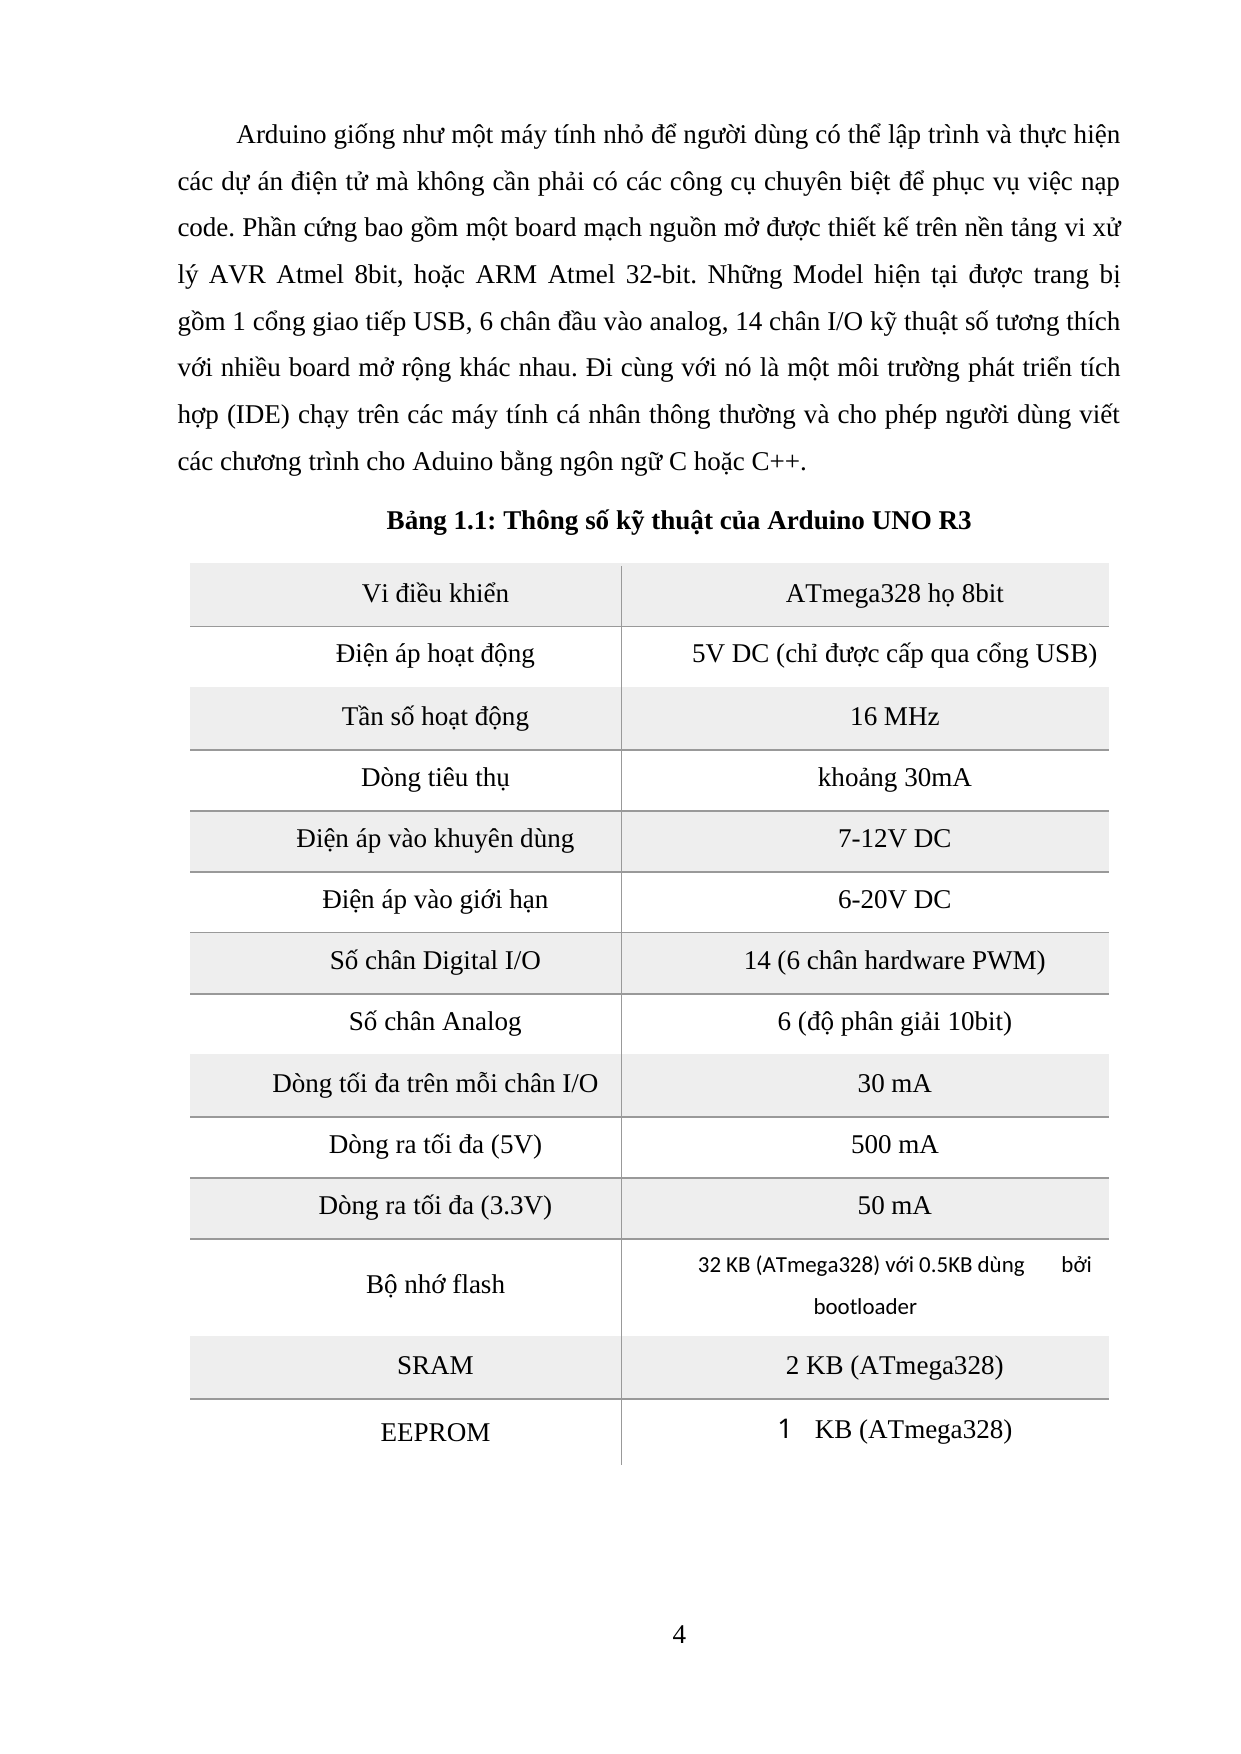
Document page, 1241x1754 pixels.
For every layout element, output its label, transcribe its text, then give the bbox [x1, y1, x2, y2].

table_cell Dòng ra tối đa (3.3V) [190, 1179, 621, 1238]
table_cell EEPROM [190, 1400, 621, 1465]
table_cell 500 mA [622, 1118, 1109, 1177]
table_cell 16 MHz [622, 690, 1109, 749]
table_cell Số chân Analog [190, 995, 621, 1054]
table_cell Dòng tối đa trên mỗi chân I/O [190, 1057, 621, 1116]
table_cell KB (ATmega328) [622, 1400, 1109, 1465]
table_cell Dòng ra tối đa (5V) [190, 1118, 621, 1177]
table_cell 2 KB (ATmega328) [622, 1339, 1109, 1398]
table_cell 14 (6 chân hardware PWM) [622, 933, 1109, 993]
table_cell khoảng 30mA [622, 751, 1109, 810]
table_cell Điện áp hoạt động [190, 627, 621, 687]
table_cell Tần số hoạt động [190, 690, 621, 749]
table_cell Bộ nhớ flash [190, 1240, 621, 1336]
table_header Vi điều khiển [190, 566, 621, 626]
table_cell Dòng tiêu thụ [190, 751, 621, 810]
table_cell Điện áp vào khuyên dùng [190, 812, 621, 871]
table_cell 50 mA [622, 1179, 1109, 1238]
table_cell SRAM [190, 1339, 621, 1398]
text Arduino giống như một máy tính nhỏ để người dùng có thể lập trình và thực hiện các dự án điện tử mà không cần phải có các công cụ chuyên biệt để phục vụ việc nạp code. Phần cứng bao gồm một board mạch nguồn mở được thiết kế trên nền tảng vi xử lý AVR Atmel 8bit, hoặc ARM Atmel 32-bit. Những Model hiện tại được trang bị gồm 1 cổng giao tiếp USB, 6 chân đầu vào analog, 14 chân I/O kỹ thuật số tương thích với nhiều board mở rộng khác nhau. Đi cùng với nó là một môi trường phát triển tích hợp (IDE) chạy trên các máy tính cá nhân thông thường và cho phép người dùng viết các chương trình cho Aduino bằng ngôn ngữ C hoặc C++. [177, 118, 1122, 476]
table_cell 6-20V DC [622, 873, 1109, 932]
table_header ATmega328 họ 8bit [622, 566, 1109, 626]
table_cell Điện áp vào giới hạn [190, 873, 621, 932]
table_cell 30 mA [622, 1057, 1109, 1116]
table_cell 32 KB (ATmega328) với 0.5KB dùng bởi bootloader [622, 1240, 1109, 1336]
text Bảng 1.1: Thông số kỹ thuật của Arduino UNO R3 [177, 504, 1122, 535]
table_cell 6 (độ phân giải 10bit) [622, 995, 1109, 1054]
table_cell Số chân Digital I/O [190, 933, 621, 993]
table_cell 5V DC (chỉ được cấp qua cổng USB) [622, 627, 1109, 687]
table_cell 7-12V DC [622, 812, 1109, 871]
